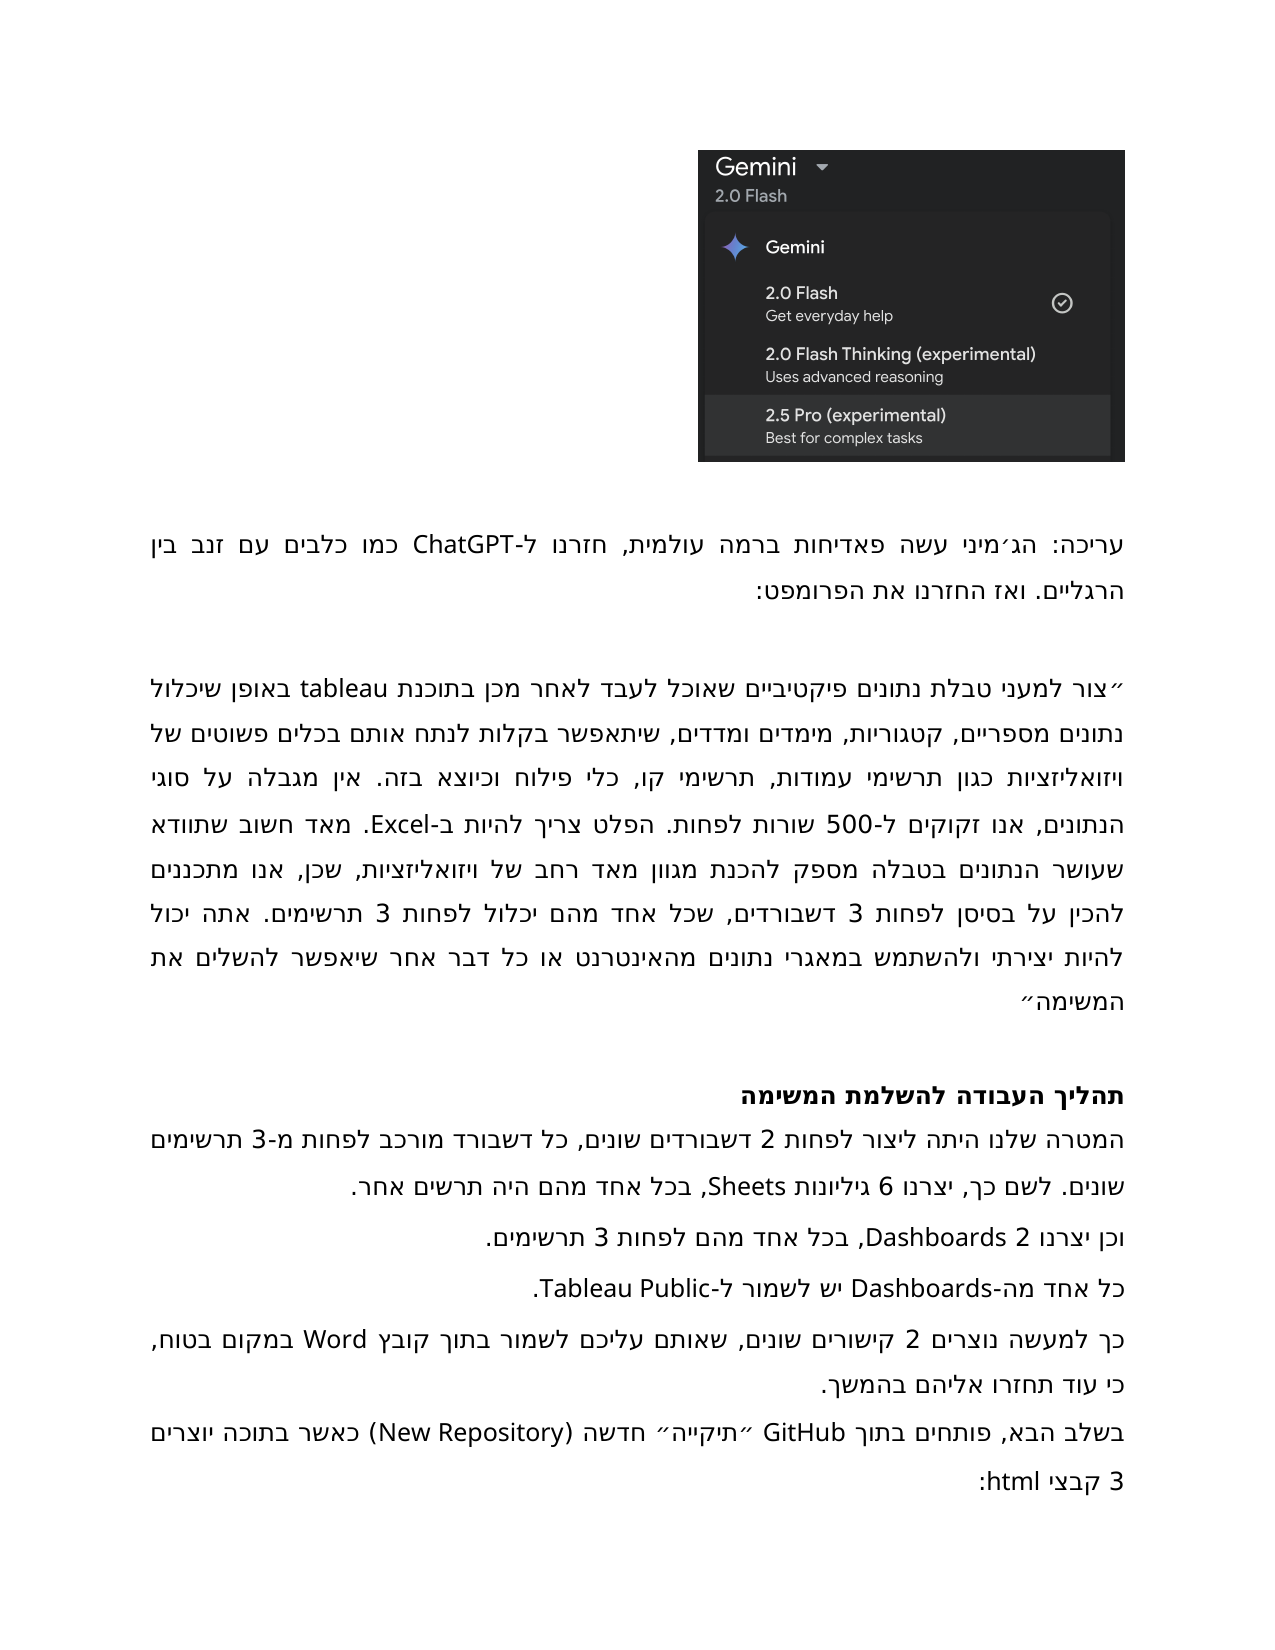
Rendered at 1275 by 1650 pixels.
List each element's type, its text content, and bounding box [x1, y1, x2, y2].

text עריכה: הג׳מיני עשה פאדיחות ברמה עולמית, חזרנו ל-ChatGPT כמו כלבים עם זנב בין הרגליים. ואז החזרנו את הפרומפט: [150, 527, 1125, 605]
text תהליך העבודה להשלמת המשימה [150, 1081, 1125, 1111]
text המטרה שלנו היתה ליצור לפחות 2 דשבורדים שונים, כל דשבורד מורכב לפחות מ-3 תרשימים שונים. לשם כך, יצרנו 6 גיליונות Sheets, בכל אחד מהם היה תרשים אחר. [150, 1125, 1125, 1203]
text כך למעשה נוצרים 2 קישורים שונים, שאותם עליכם לשמור בתוך קובץ Word במקום בטוח, כי עוד תחזרו אליהם בהמשך. [150, 1322, 1125, 1400]
text ״צור למעני טבלת נתונים פיקטיביים שאוכל לעבד לאחר מכן בתוכנת tableau באופן שיכלול נתונים מספריים, קטגוריות, מימדים ומדדים, שיתאפשר בקלות לנתח אותם בכלים פשוטים של ויזואליזציות כגון תרשימי עמודות, תרשימי קו, כלי פילוח וכיוצא בזה. אין מגבלה על סוגי הנתונים, אנו זקוקים ל-500 שורות לפחות. הפלט צריך להיות ב-Excel. מאד חשוב שתוודא שעושר הנתונים בטבלה מספק להכנת מגוון מאד רחב של ויזואליזציות, שכן, אנו מתכננים להכין על בסיסן לפחות 3 דשבורדים, שכל אחד מהם יכלול לפחות 3 תרשימים. אתה יכול להיות יצירתי ולהשתמש במאגרי נתונים מהאינטרנט או כל דבר אחר שיאפשר להשלים את המשימה״ [150, 671, 1125, 1016]
text כל אחד מה-Dashboards יש לשמור ל-Tableau Public. [150, 1271, 1125, 1305]
picture [698, 150, 1125, 462]
text וכן יצרנו 2 Dashboards, בכל אחד מהם לפחות 3 תרשימים. [150, 1220, 1125, 1254]
text בשלב הבא, פותחים בתוך GitHub ״תיקייה״ חדשה (New Repository) כאשר בתוכה יוצרים 3 קבצי html: [150, 1414, 1125, 1497]
